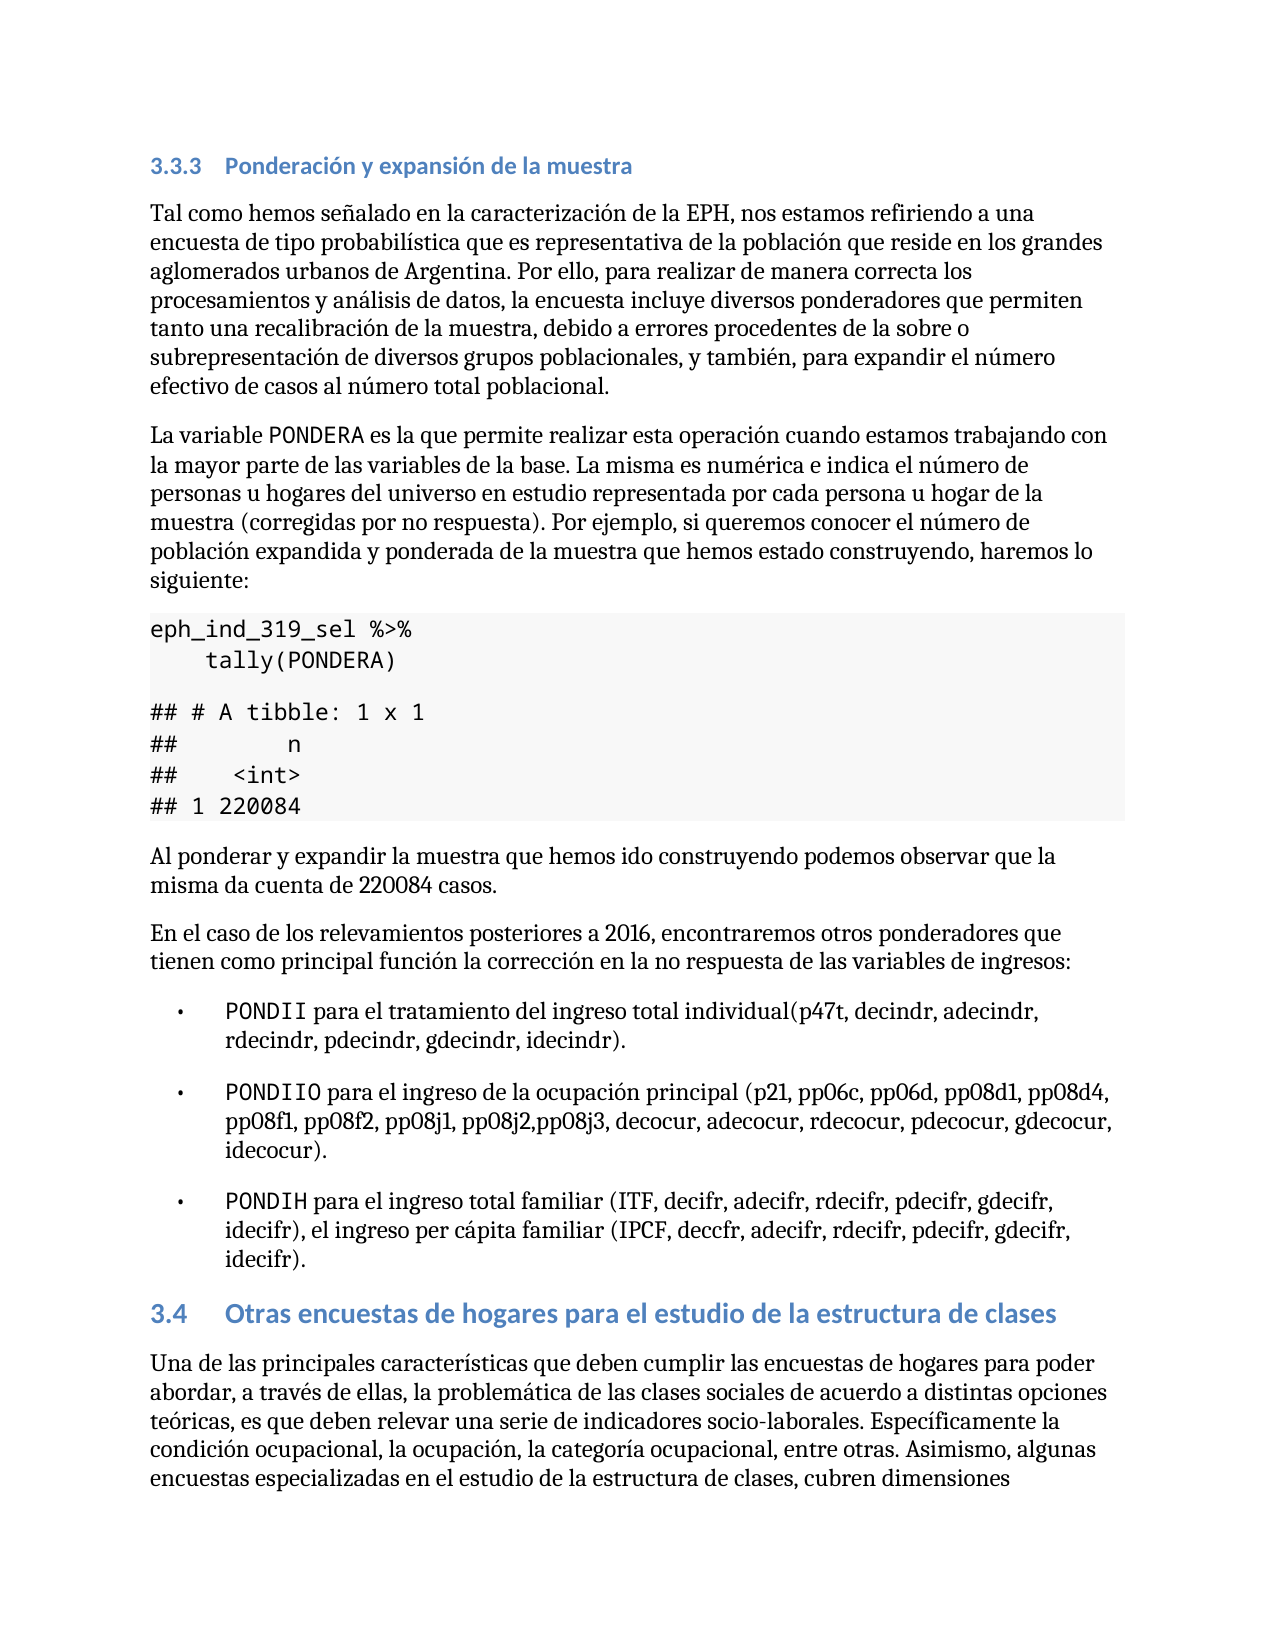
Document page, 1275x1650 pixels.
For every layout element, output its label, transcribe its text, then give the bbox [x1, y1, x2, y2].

text Al ponderar y expandir la muestra que hemos ido construyendo podemos observar que la misma da cuenta de 220084 casos. [150, 842, 1125, 900]
text ## # A tibble: 1 x 1 ## n ## <int> ## 1 220084 [150, 696, 1125, 821]
text La variable PONDERA es la que permite realizar esta operación cuando estamos trabajando con la mayor parte de las variables de la base. La misma es numérica e indica el número de personas u hogares del universo en estudio representada por cada persona u hogar de la muestra (corregidas por no respuesta). Por ejemplo, si queremos conocer el número de población expandida y ponderada de la muestra que hemos estado construyendo, haremos lo siguiente: [150, 419, 1125, 594]
list PONDIH para el ingreso total familiar (ITF, decifr, adecifr, rdecifr, pdecifr, gdecifr, idecifr), el ingreso per cápita familiar (IPCF, deccfr, adecifr, rdecifr, pdecifr, gdecifr, idecifr). [175, 1185, 1125, 1274]
list PONDIIO para el ingreso de la ocupación principal (p21, pp06c, pp06d, pp08d1, pp08d4, pp08f1, pp08f2, pp08j1, pp08j2,pp08j3, decocur, adecocur, rdecocur, pdecocur, gdecocur, idecocur). [175, 1076, 1125, 1164]
text En el caso de los relevamientos posteriores a 2016, encontraremos otros ponderadores que tienen como principal función la corrección en la no respuesta de las variables de ingresos: [150, 918, 1125, 976]
text eph_ind_319_sel %>% tally(PONDERA) [397, 613, 1125, 676]
text Tal como hemos señalado en la caracterización de la EPH, nos estamos refiriendo a una encuesta de tipo probabilística que es representativa de la población que reside en los grandes aglomerados urbanos de Argentina. Por ello, para realizar de manera correcta los procesamientos y análisis de datos, la encuesta incluye diversos ponderadores que permiten tanto una recalibración de la muestra, debido a errores procedentes de la sobre o subrepresentación de diversos grupos poblacionales, y también, para expandir el número efectivo de casos al número total poblacional. [150, 199, 1125, 401]
subtitle 3.3.3 Ponderación y expansión de la muestra [150, 150, 1125, 181]
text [150, 1349, 1125, 1493]
subtitle 3.4 Otras encuestas de hogares para el estudio de la estructura de clases [150, 1295, 1125, 1330]
list PONDII para el tratamiento del ingreso total individual(p47t, decindr, adecindr, rdecindr, pdecindr, gdecindr, idecindr). [175, 995, 1125, 1055]
